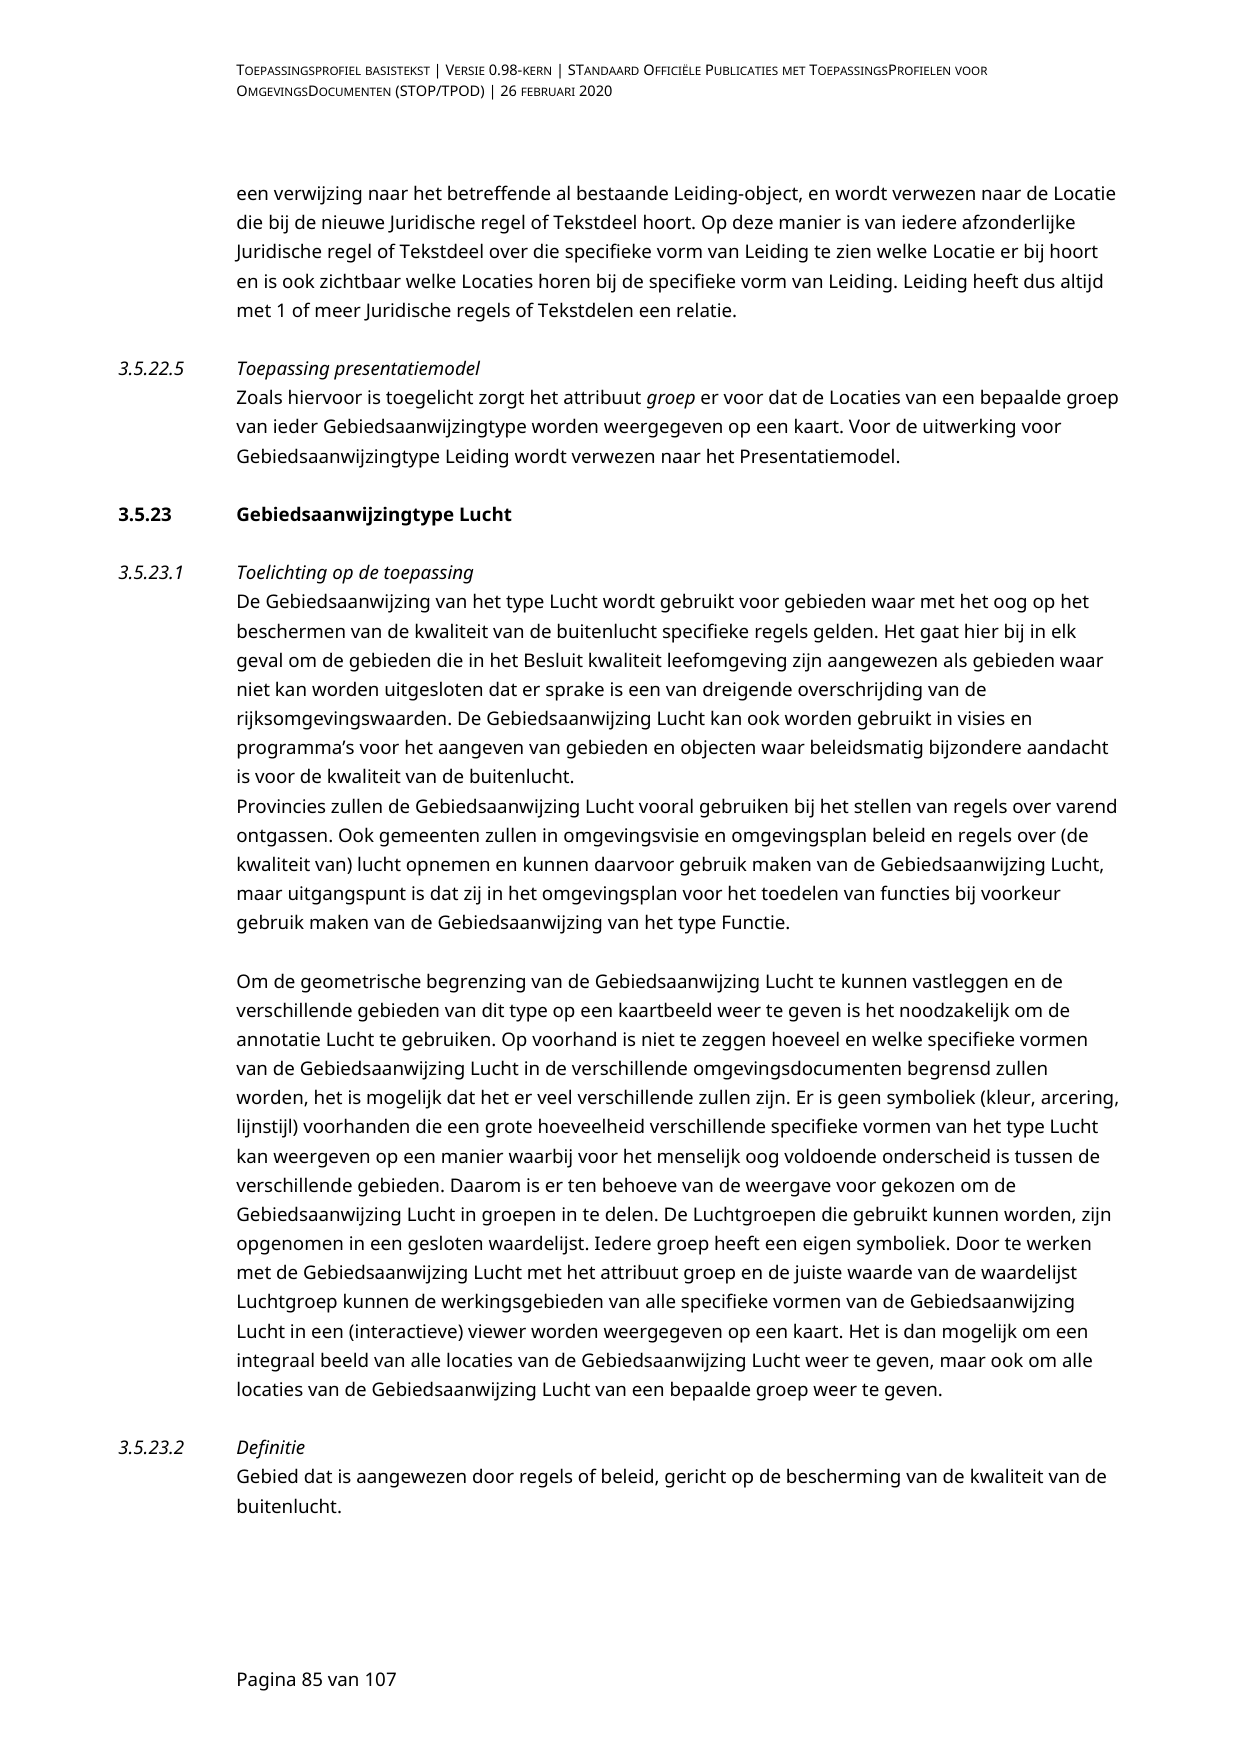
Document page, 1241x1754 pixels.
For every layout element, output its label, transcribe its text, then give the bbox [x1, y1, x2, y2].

text De Gebiedsaanwijzing van het type Lucht wordt gebruikt voor gebieden waar met het oog op het beschermen van de kwaliteit van de buitenlucht specifieke regels gelden. Het gaat hier bij in elk geval om de gebieden die in het Besluit kwaliteit leefomgeving zijn aangewezen als gebieden waar niet kan worden uitgesloten dat er sprake is een van dreigende overschrijding van de rijksomgevingswaarden. De Gebiedsaanwijzing Lucht kan ook worden gebruikt in visies en programma’s voor het aangeven van gebieden en objecten waar beleidsmatig bijzondere aandacht is voor de kwaliteit van de buitenlucht. [236, 586, 1122, 790]
subtitle Definitie [118, 1431, 1122, 1461]
text Gebied dat is aangewezen door regels of beleid, gericht op de bescherming van de kwaliteit van de buitenlucht. [236, 1461, 1122, 1519]
subtitle Toelichting op de toepassing [118, 556, 1122, 586]
text Provincies zullen de Gebiedsaanwijzing Lucht vooral gebruiken bij het stellen van regels over varend ontgassen. Ook gemeenten zullen in omgevingsvisie en omgevingsplan beleid en regels over (de kwaliteit van) lucht opnemen en kunnen daarvoor gebruik maken van de Gebiedsaanwijzing Lucht, maar uitgangspunt is dat zij in het omgevingsplan voor het toedelen van functies bij voorkeur gebruik maken van de Gebiedsaanwijzing van het type Functie. [236, 790, 1122, 936]
subtitle Gebiedsaanwijzingtype Lucht [118, 498, 1122, 527]
text Zoals hiervoor is toegelicht zorgt het attribuut groep er voor dat de Locaties van een bepaalde groep van ieder Gebiedsaanwijzingtype worden weergegeven op een kaart. Voor de uitwerking voor Gebiedsaanwijzingtype Leiding wordt verwezen naar het Presentatiemodel. [236, 381, 1122, 469]
subtitle Toepassing presentatiemodel [118, 352, 1122, 381]
text Om de geometrische begrenzing van de Gebiedsaanwijzing Lucht te kunnen vastleggen en de verschillende gebieden van dit type op een kaartbeeld weer te geven is het noodzakelijk om de annotatie Lucht te gebruiken. Op voorhand is niet te zeggen hoeveel en welke specifieke vormen van de Gebiedsaanwijzing Lucht in de verschillende omgevingsdocumenten begrensd zullen worden, het is mogelijk dat het er veel verschillende zullen zijn. Er is geen symboliek (kleur, arcering, lijnstijl) voorhanden die een grote hoeveelheid verschillende specifieke vormen van het type Lucht kan weergeven op een manier waarbij voor het menselijk oog voldoende onderscheid is tussen de verschillende gebieden. Daarom is er ten behoeve van de weergave voor gekozen om de Gebiedsaanwijzing Lucht in groepen in te delen. De Luchtgroepen die gebruikt kunnen worden, zijn opgenomen in een gesloten waardelijst. Iedere groep heeft een eigen symboliek. Door te werken met de Gebiedsaanwijzing Lucht met het attribuut groep en de juiste waarde van de waardelijst Luchtgroep kunnen de werkingsgebieden van alle specifieke vormen van de Gebiedsaanwijzing Lucht in een (interactieve) viewer worden weergegeven op een kaart. Het is dan mogelijk om een integraal beeld van alle locaties van de Gebiedsaanwijzing Lucht weer te geven, maar ook om alle locaties van de Gebiedsaanwijzing Lucht van een bepaalde groep weer te geven. [236, 965, 1122, 1402]
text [236, 177, 1122, 323]
